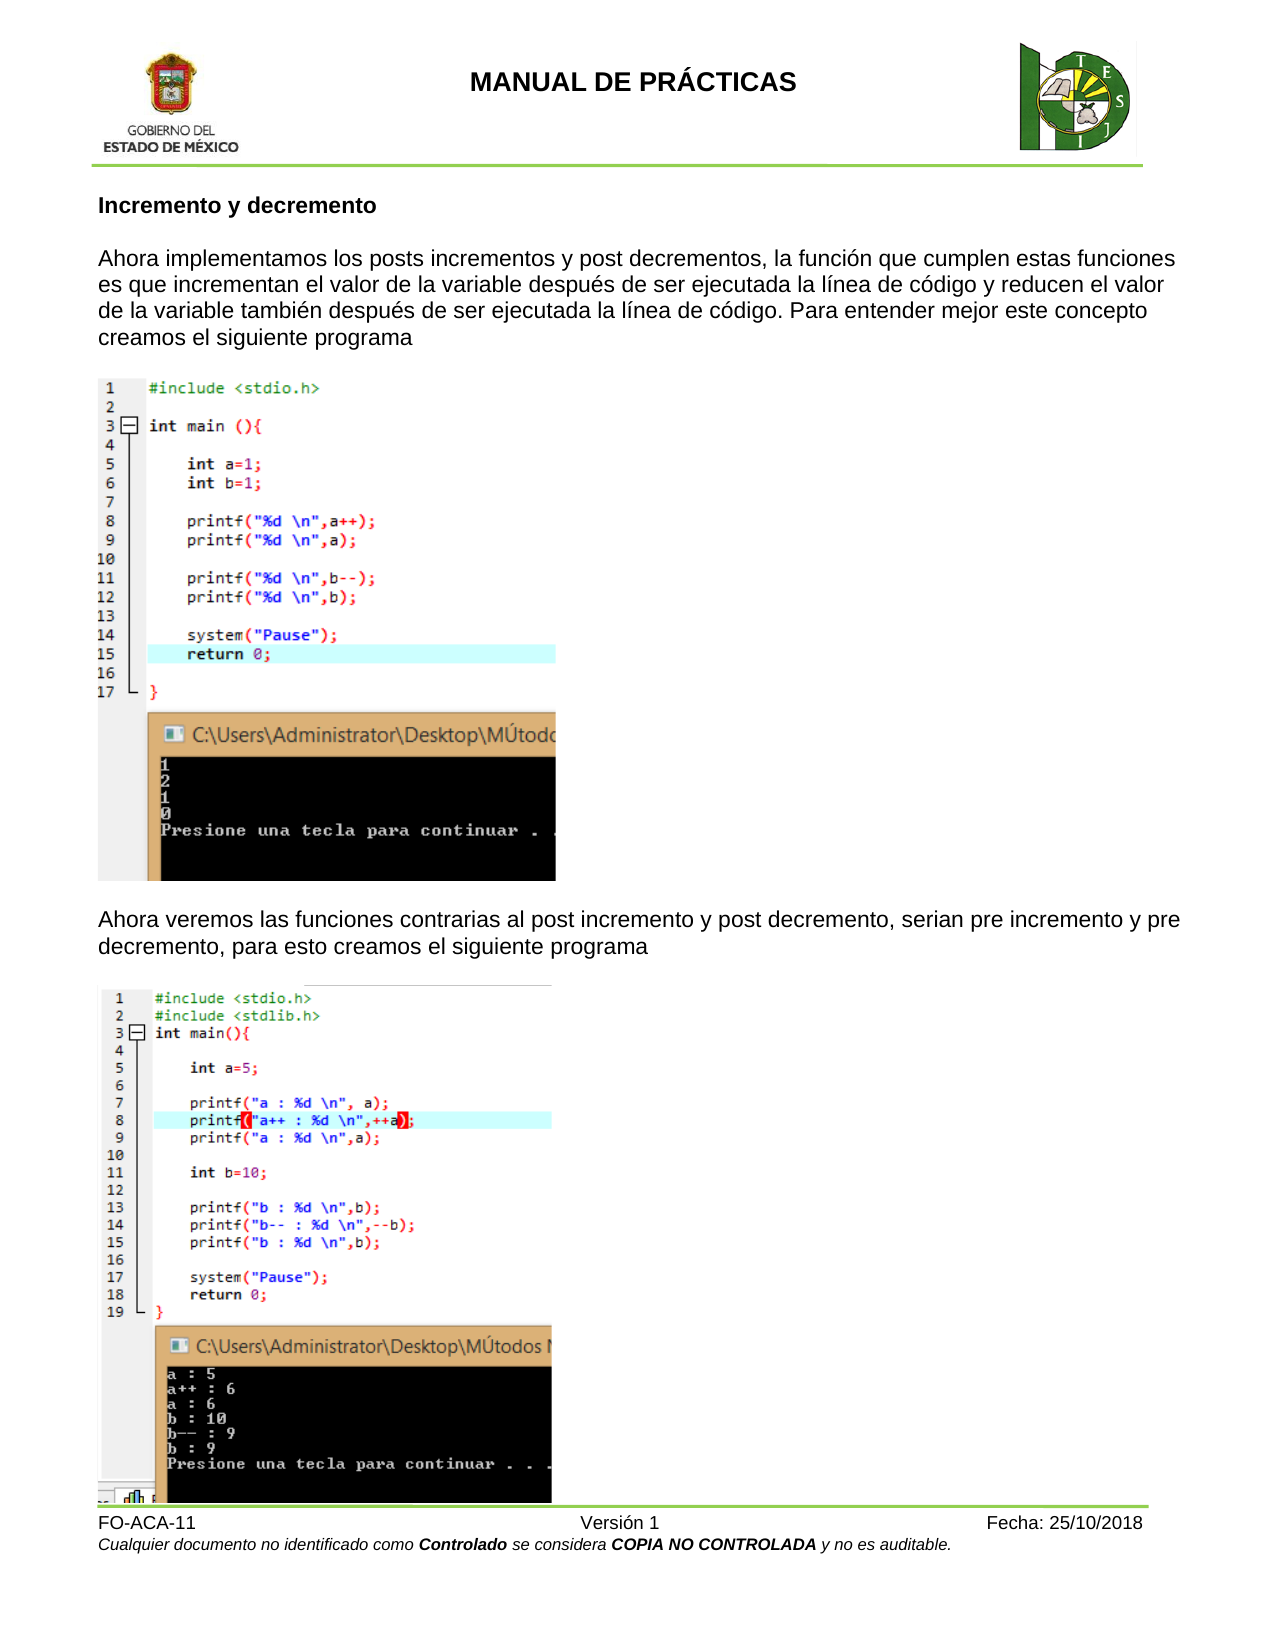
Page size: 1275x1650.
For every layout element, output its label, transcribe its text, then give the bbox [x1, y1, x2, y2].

picture [97, 376, 556, 881]
text Ahora implementamos los posts incrementos y post decrementos, la función que cumplen estas funciones es que incrementan el valor de la variable después de ser ejecutada la línea de código y reducen el valor de la variable también después de ser ejecutada la línea de código. Para entender mejor este concepto creamos el siguiente programa [98, 245, 1183, 350]
picture [95, 42, 241, 161]
text Incremento y decremento [98, 192, 1183, 218]
text Ahora veremos las funciones contrarias al post incremento y post decremento, serian pre incremento y pre decremento, para esto creamos el siguiente programa [98, 906, 1183, 959]
picture [97, 985, 552, 1503]
picture [1018, 41, 1137, 157]
